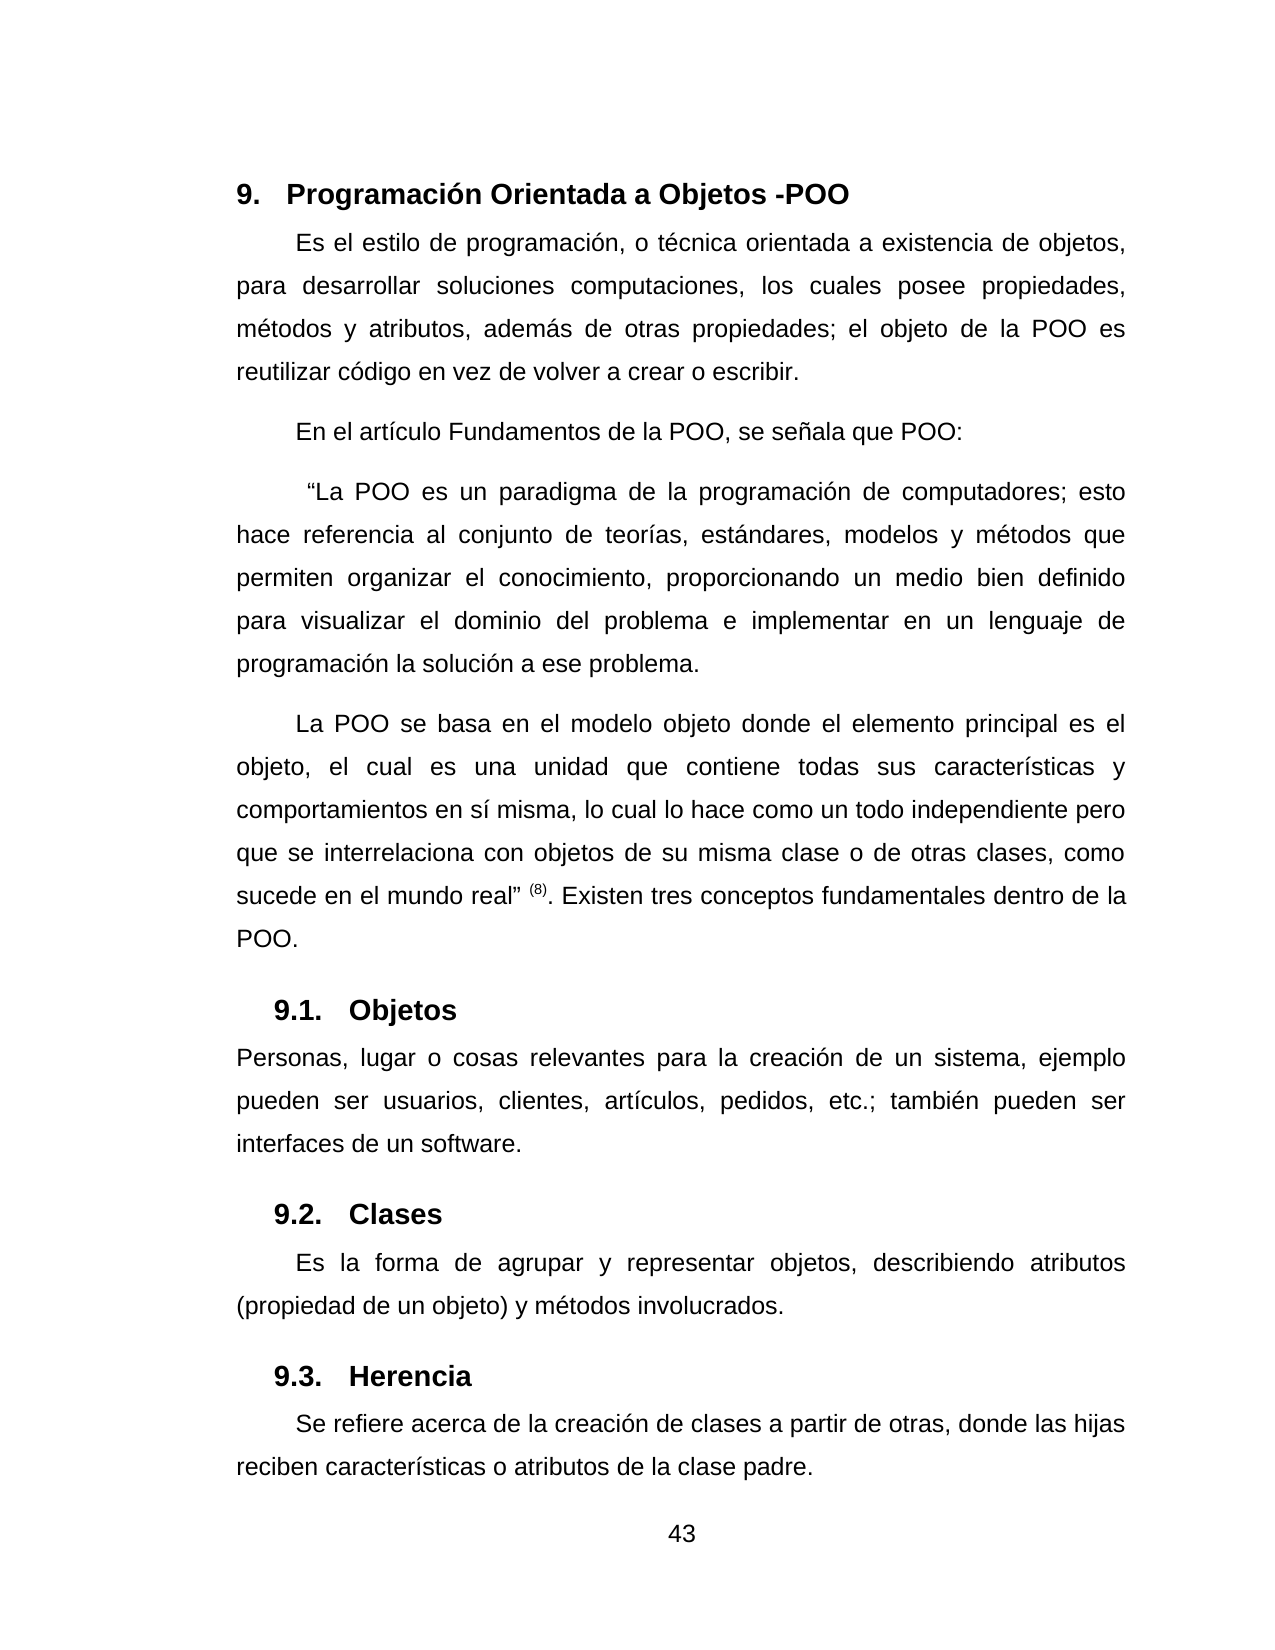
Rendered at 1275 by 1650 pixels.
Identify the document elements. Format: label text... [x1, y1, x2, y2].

text Se refiere acerca de la creación de clases a partir de otras, donde las hijas reciben características o atributos de la clase padre. [236, 1409, 1127, 1481]
subtitle Objetos [274, 992, 1127, 1026]
subtitle Herencia [274, 1359, 1127, 1392]
text La POO se basa en el modelo objeto donde el elemento principal es el objeto, el cual es una unidad que contiene todas sus características y comportamientos en sí misma, lo cual lo hace como un todo independiente pero que se interrelaciona con objetos de su misma clase o de otras clases, como sucede en el mundo real” (8). Existen tres conceptos fundamentales dentro de la POO. [236, 709, 1127, 953]
text En el artículo Fundamentos de la POO, se señala que POO: [236, 417, 1127, 445]
text Es el estilo de programación, o técnica orientada a existencia de objetos, para desarrollar soluciones computaciones, los cuales posee propiedades, métodos y atributos, además de otras propiedades; el objeto de la POO es reutilizar código en vez de volver a crear o escribir. [236, 227, 1127, 386]
text Personas, lugar o cosas relevantes para la creación de un sistema, ejemplo pueden ser usuarios, clientes, artículos, pedidos, etc.; también pueden ser interfaces de un software. [236, 1043, 1127, 1158]
text Es la forma de agrupar y representar objetos, describiendo atributos (propiedad de un objeto) y métodos involucrados. [236, 1247, 1127, 1319]
text “La POO es un paradigma de la programación de computadores; esto hace referencia al conjunto de teorías, estándares, modelos y métodos que permiten organizar el conocimiento, proporcionando un medio bien definido para visualizar el dominio del problema e implementar en un lenguaje de programación la solución a ese problema. [236, 476, 1127, 678]
subtitle Clases [274, 1197, 1127, 1231]
subtitle Programación Orientada a Objetos -POO [236, 177, 1127, 211]
